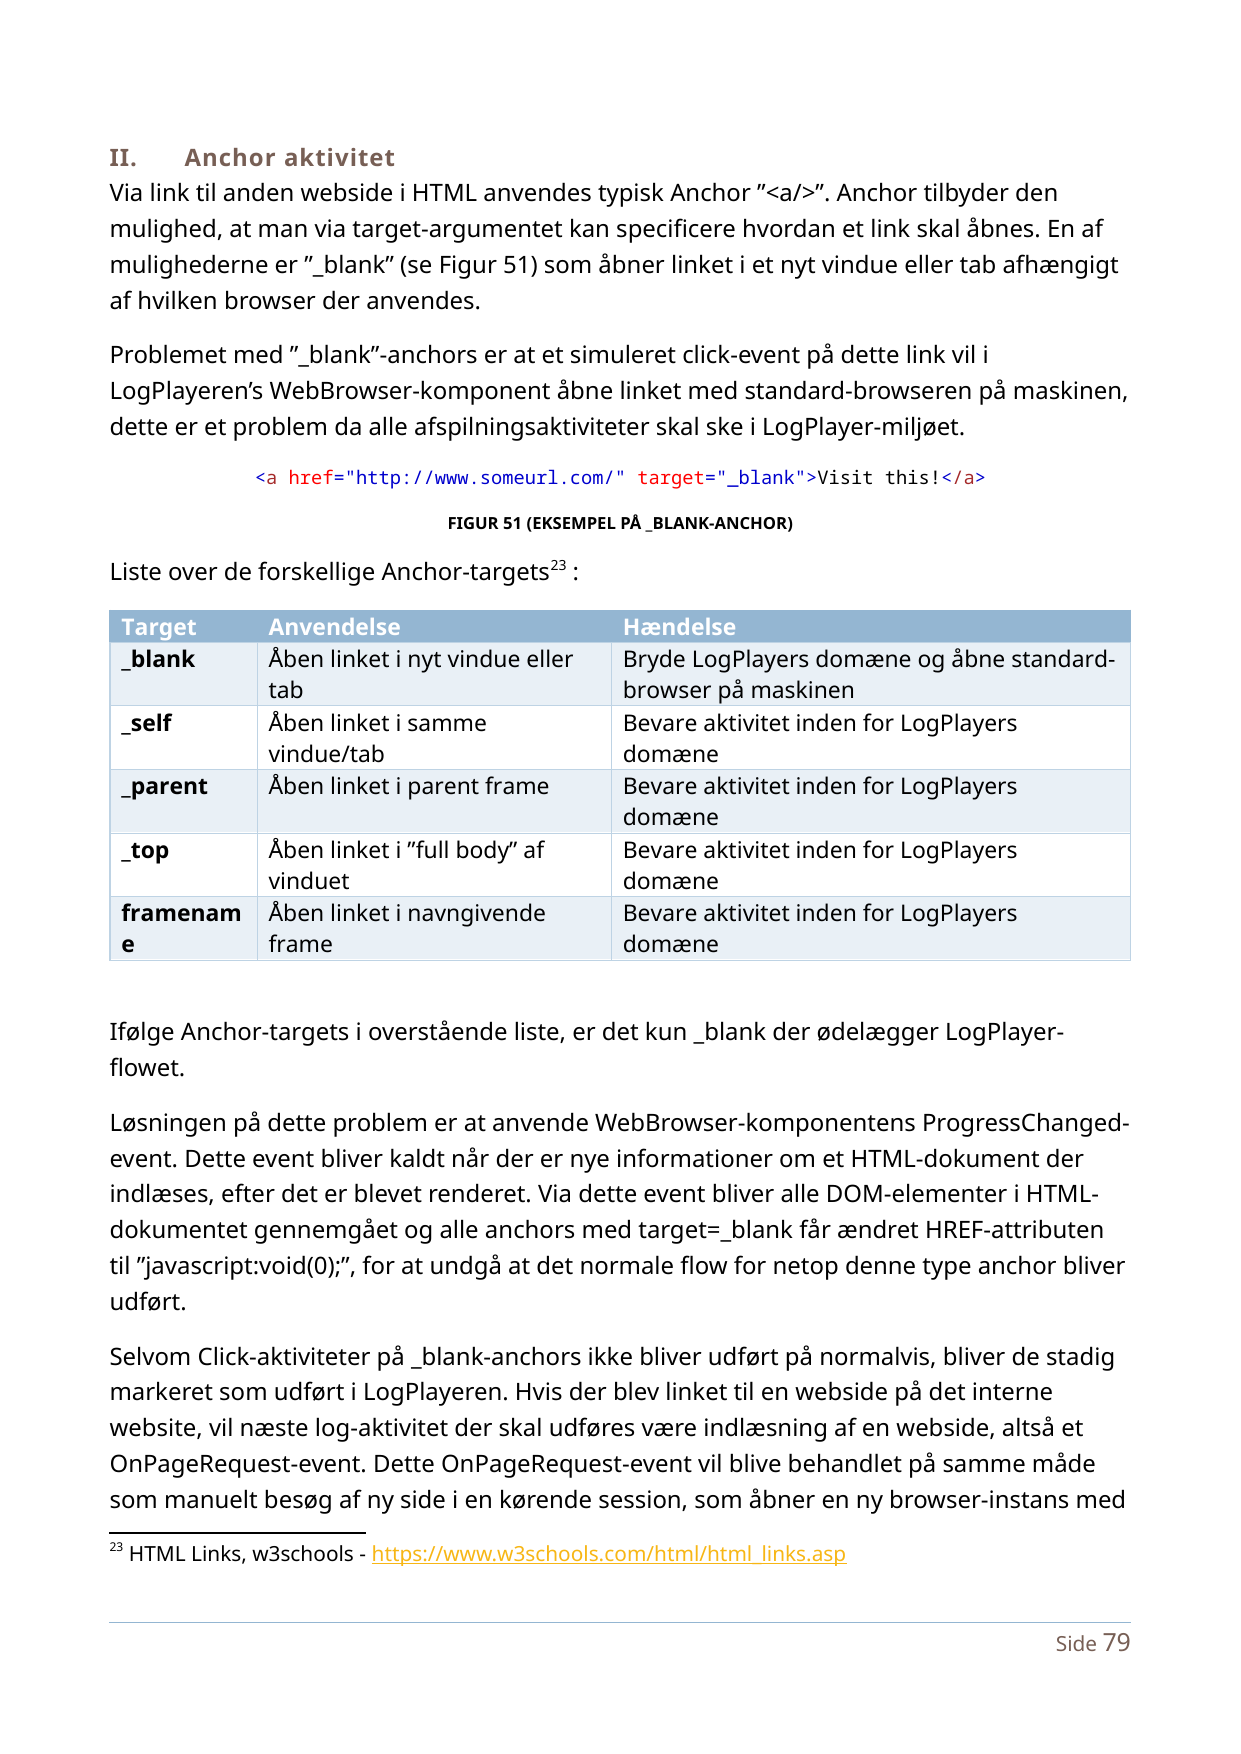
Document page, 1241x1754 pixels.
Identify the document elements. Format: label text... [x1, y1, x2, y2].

text Løsningen på dette problem er at anvende WebBrowser-komponentens ProgressChanged-event. Dette event bliver kaldt når der er nye informationer om et HTML-dokument der indlæses, efter det er blevet renderet. Via dette event bliver alle DOM-elementer i HTML-dokumentet gennemgået og alle anchors med target=_blank får ændret HREF-attributen til ”javascript:void(0);”, for at undgå at det normale flow for netop denne type anchor bliver udført. [109, 1106, 1131, 1317]
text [109, 1339, 1131, 1515]
table_cell Åben linket i navngivende frame [258, 897, 611, 959]
text Ifølge Anchor-targets i overstående liste, er det kun _blank der ødelægger LogPlayer-flowet. [109, 1015, 1131, 1084]
table_cell Bevare aktivitet inden for LogPlayers domæne [612, 897, 1130, 959]
table_header Anvendelse [258, 611, 611, 642]
table_cell Åben linket i ”full body” af vinduet [258, 834, 611, 896]
subtitle Anchor aktivitet [109, 140, 1131, 173]
table_cell Åben linket i samme vindue/tab [258, 706, 611, 769]
table_cell Bevare aktivitet inden for LogPlayers domæne [612, 834, 1130, 896]
table_cell Bryde LogPlayers domæne og åbne standard-browser på maskinen [612, 643, 1130, 705]
table_cell _self [111, 706, 257, 769]
table_cell _parent [111, 770, 257, 832]
table_header Target [111, 611, 257, 642]
table_cell Åben linket i parent frame [258, 770, 611, 832]
table_header Hændelse [612, 611, 1130, 642]
table_cell _blank [111, 643, 257, 705]
text Liste over de forskellige Anchor-targets : [109, 555, 1131, 588]
table_cell Åben linket i nyt vindue eller tab [258, 643, 611, 705]
table_cell Bevare aktivitet inden for LogPlayers domæne [612, 706, 1130, 769]
text Figur 51 (Eksempel på _BLANK-anchor) [109, 511, 1131, 534]
table_cell _top [111, 834, 257, 896]
table_cell framename [111, 897, 257, 959]
table_cell Bevare aktivitet inden for LogPlayers domæne [612, 770, 1130, 832]
text Via link til anden webside i HTML anvendes typisk Anchor ”<a/>”. Anchor tilbyder den mulighed, at man via target-argumentet kan specificere hvordan et link skal åbnes. En af mulighederne er ”_blank” (se Figur 51) som åbner linket i et nyt vindue eller tab afhængigt af hvilken browser der anvendes. [109, 176, 1131, 316]
text <a href="http://www.someurl.com/" target="_blank">Visit this!</a> [109, 464, 1131, 490]
text Problemet med ”_blank”-anchors er at et simuleret click-event på dette link vil i LogPlayeren’s WebBrowser-komponent åbne linket med standard-browseren på maskinen, dette er et problem da alle afspilningsaktiviteter skal ske i LogPlayer-miljøet. [109, 338, 1131, 443]
